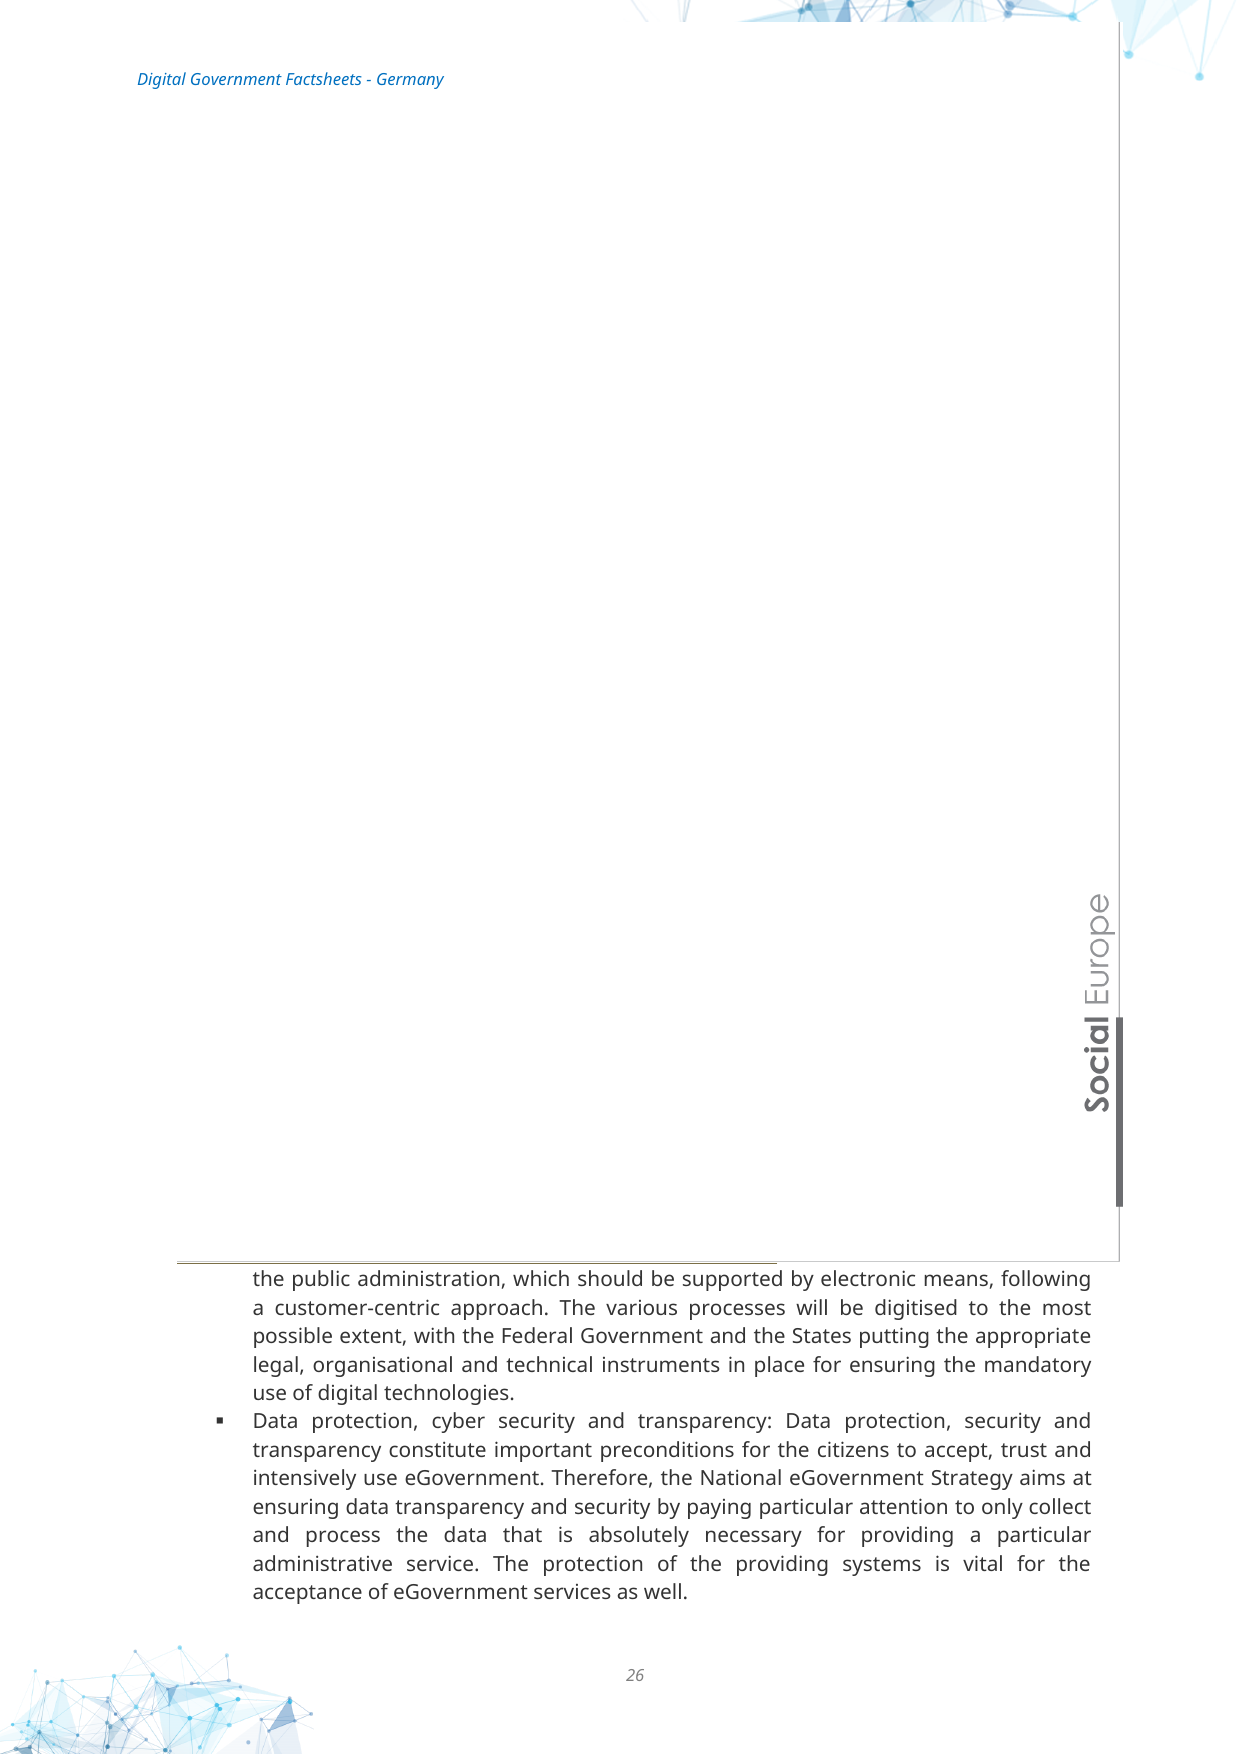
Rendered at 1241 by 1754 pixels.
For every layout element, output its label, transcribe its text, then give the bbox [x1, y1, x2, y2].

list Data protection, cyber security and transparency: Data protection, security and transparency constitute important preconditions for the citizens to accept, trust and intensively use eGovernment. Therefore, the National eGovernment Strategy aims at ensuring data transparency and security by paying particular attention to only collect and process the data that is absolutely necessary for providing a particular administrative service. The protection of the providing systems is vital for the acceptance of eGovernment services as well. [215, 1407, 1092, 1606]
picture [177, 22, 1123, 1262]
list Cost-effectiveness and efficiency: For enabling the public administration to provide rapid, cost-efficient and high-quality services, it should design process chains within the public administration, which should be supported by electronic means, following a customer-centric approach. The various processes will be digitised to the most possible extent, with the Federal Government and the States putting the appropriate legal, organisational and technical instruments in place for ensuring the mandatory use of digital technologies. [215, 1264, 1092, 1407]
